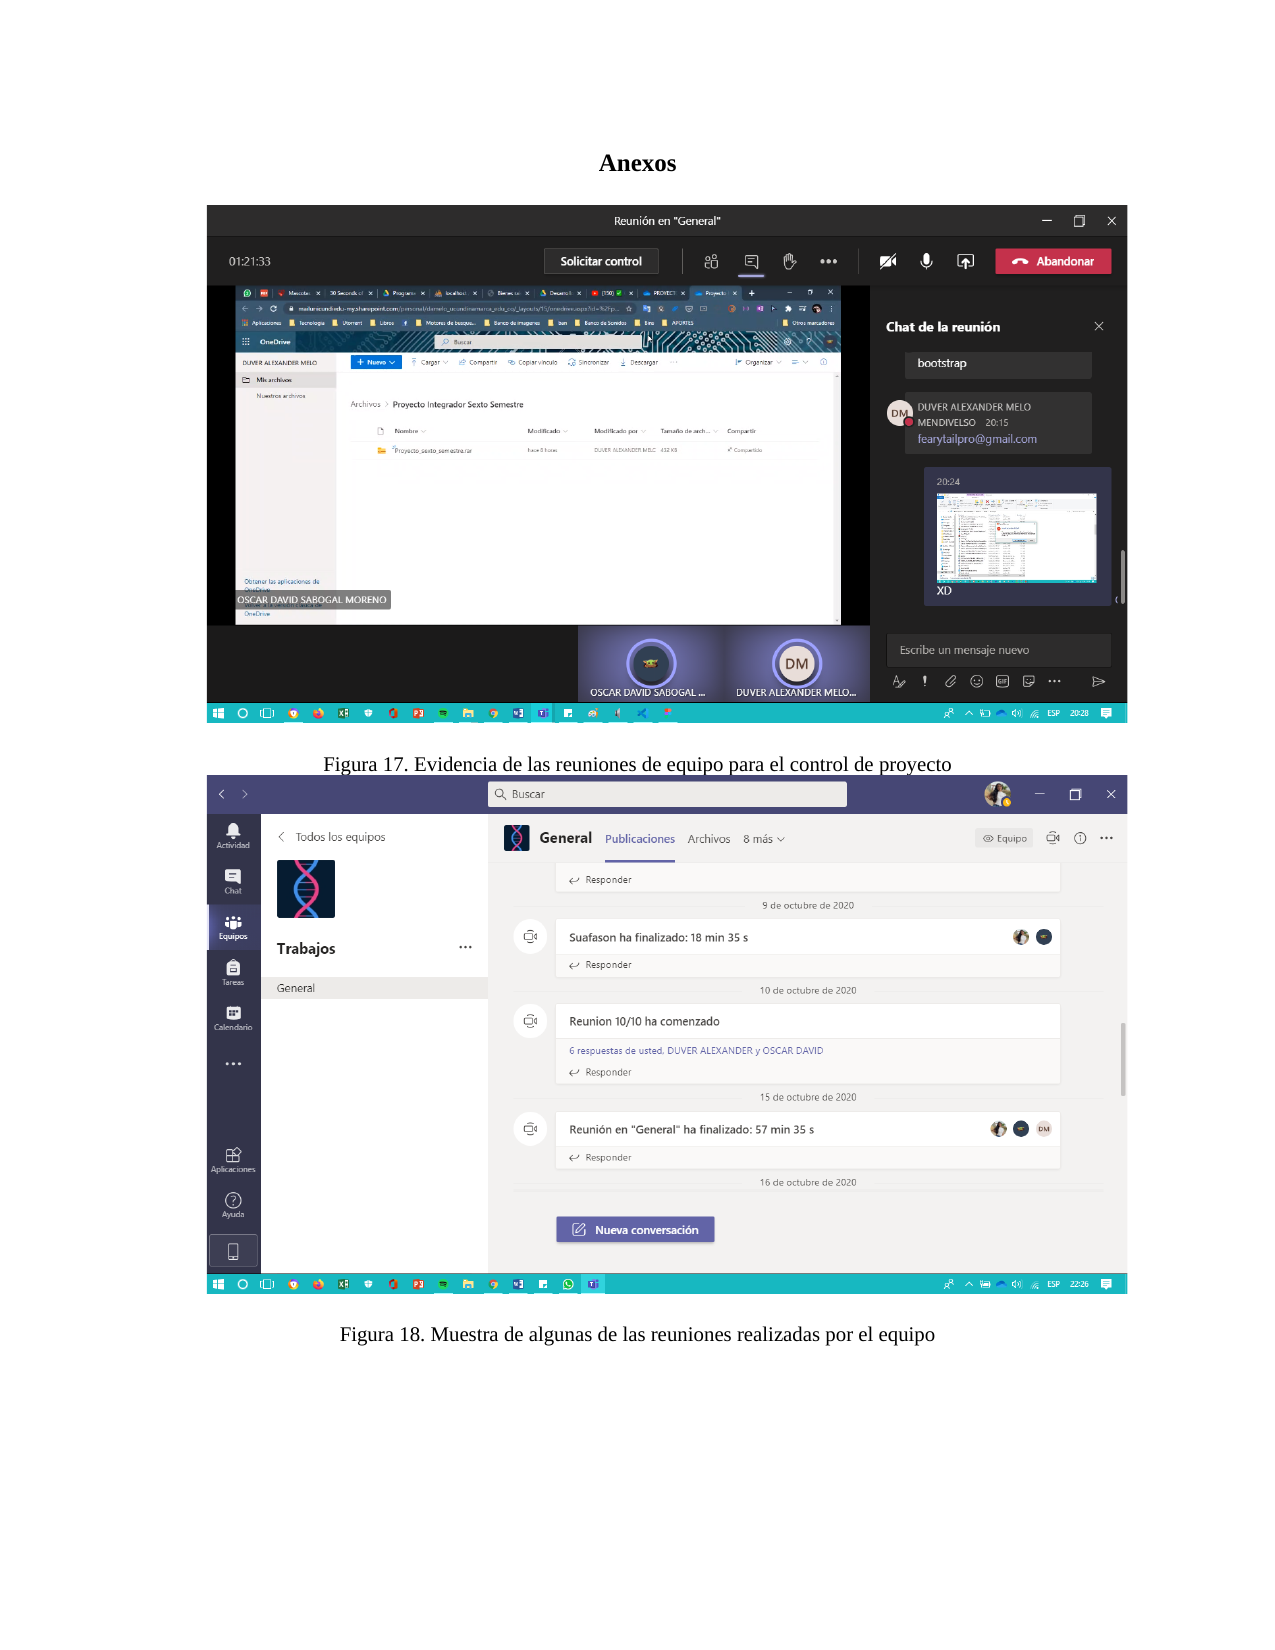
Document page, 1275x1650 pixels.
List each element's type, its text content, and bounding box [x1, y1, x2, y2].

text Figura 18. Muestra de algunas de las reuniones realizadas por el equipo [177, 1322, 1098, 1346]
text Anexos [177, 148, 1098, 176]
picture [206, 205, 1128, 723]
text Figura 17. Evidencia de las reuniones de equipo para el control de proyecto [177, 752, 1098, 776]
picture [206, 775, 1128, 1294]
